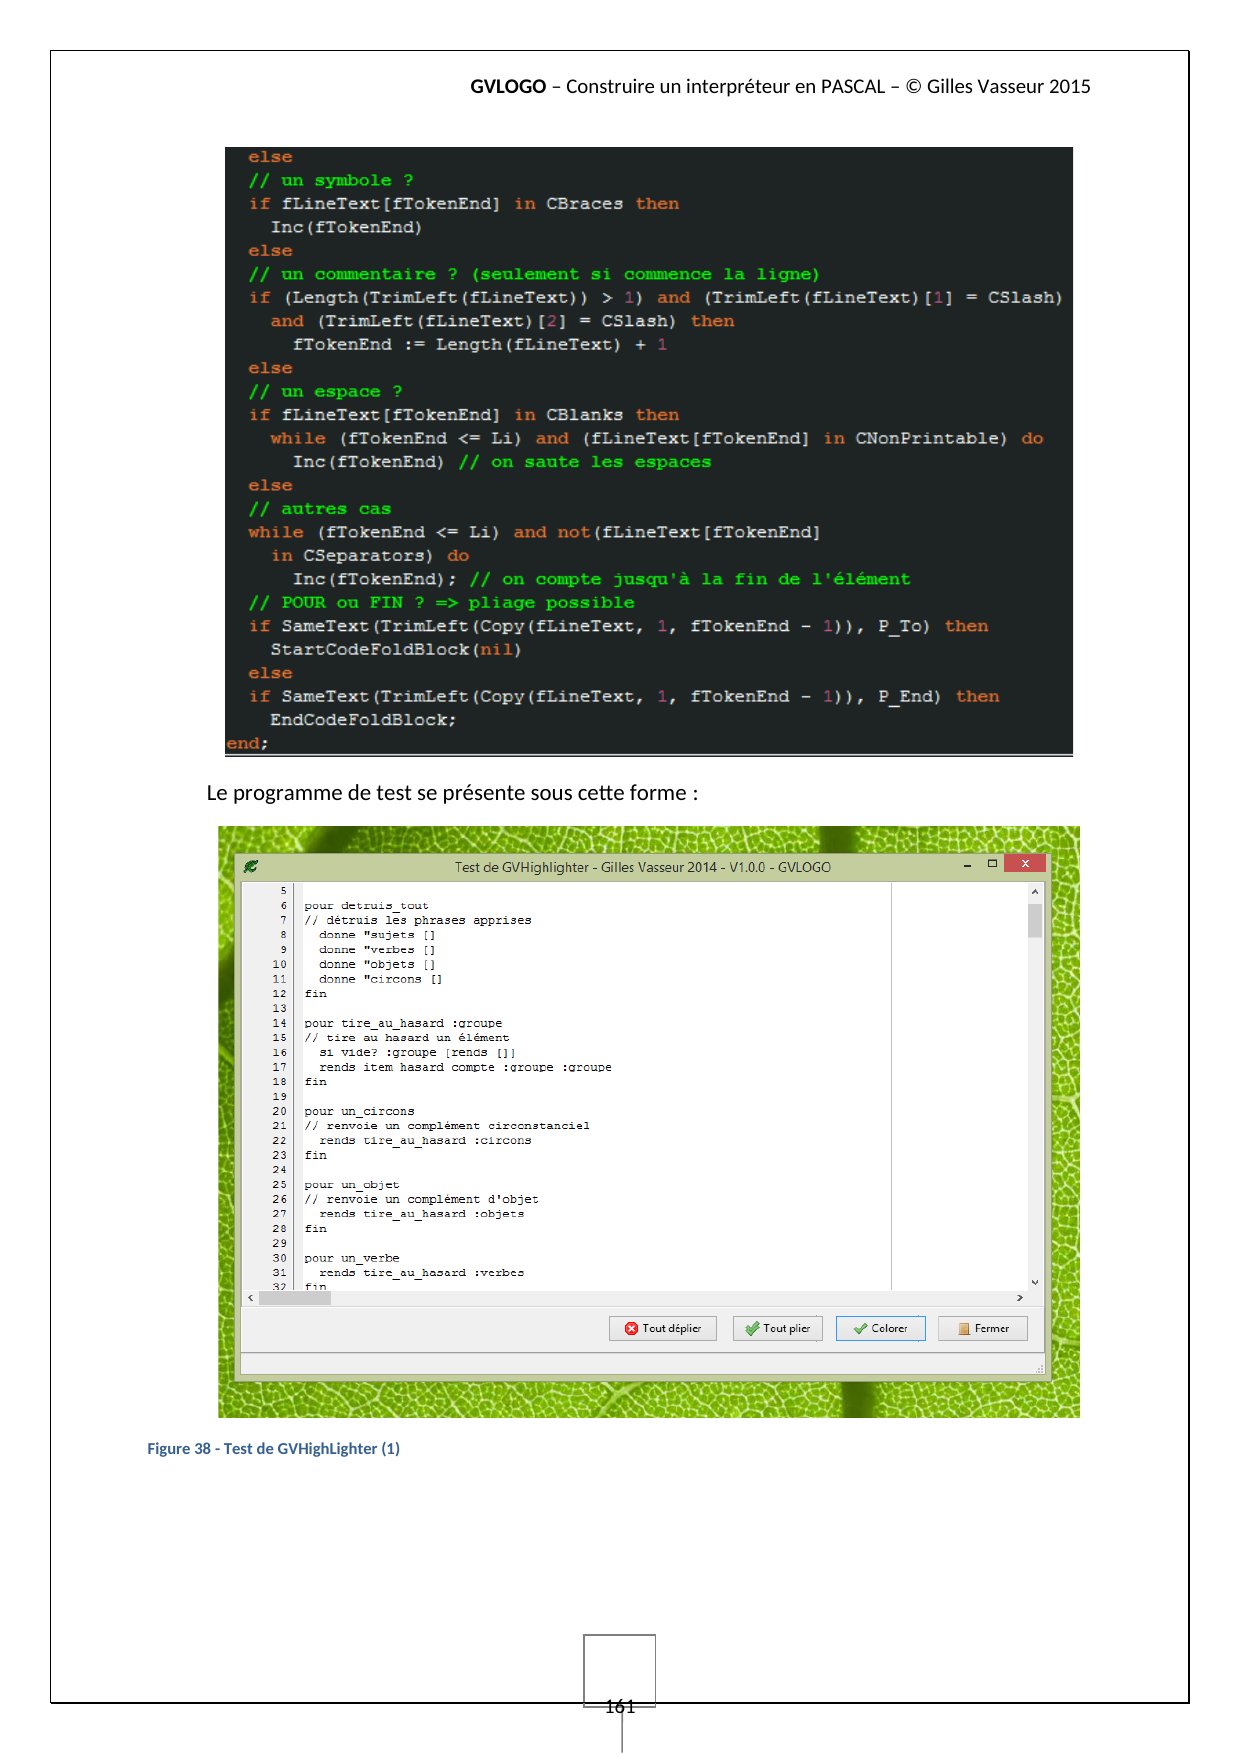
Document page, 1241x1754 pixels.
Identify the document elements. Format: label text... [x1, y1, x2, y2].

picture [218, 826, 1080, 1418]
text Le programme de test se présente sous cette forme : [147, 778, 1092, 806]
picture [225, 147, 1074, 757]
